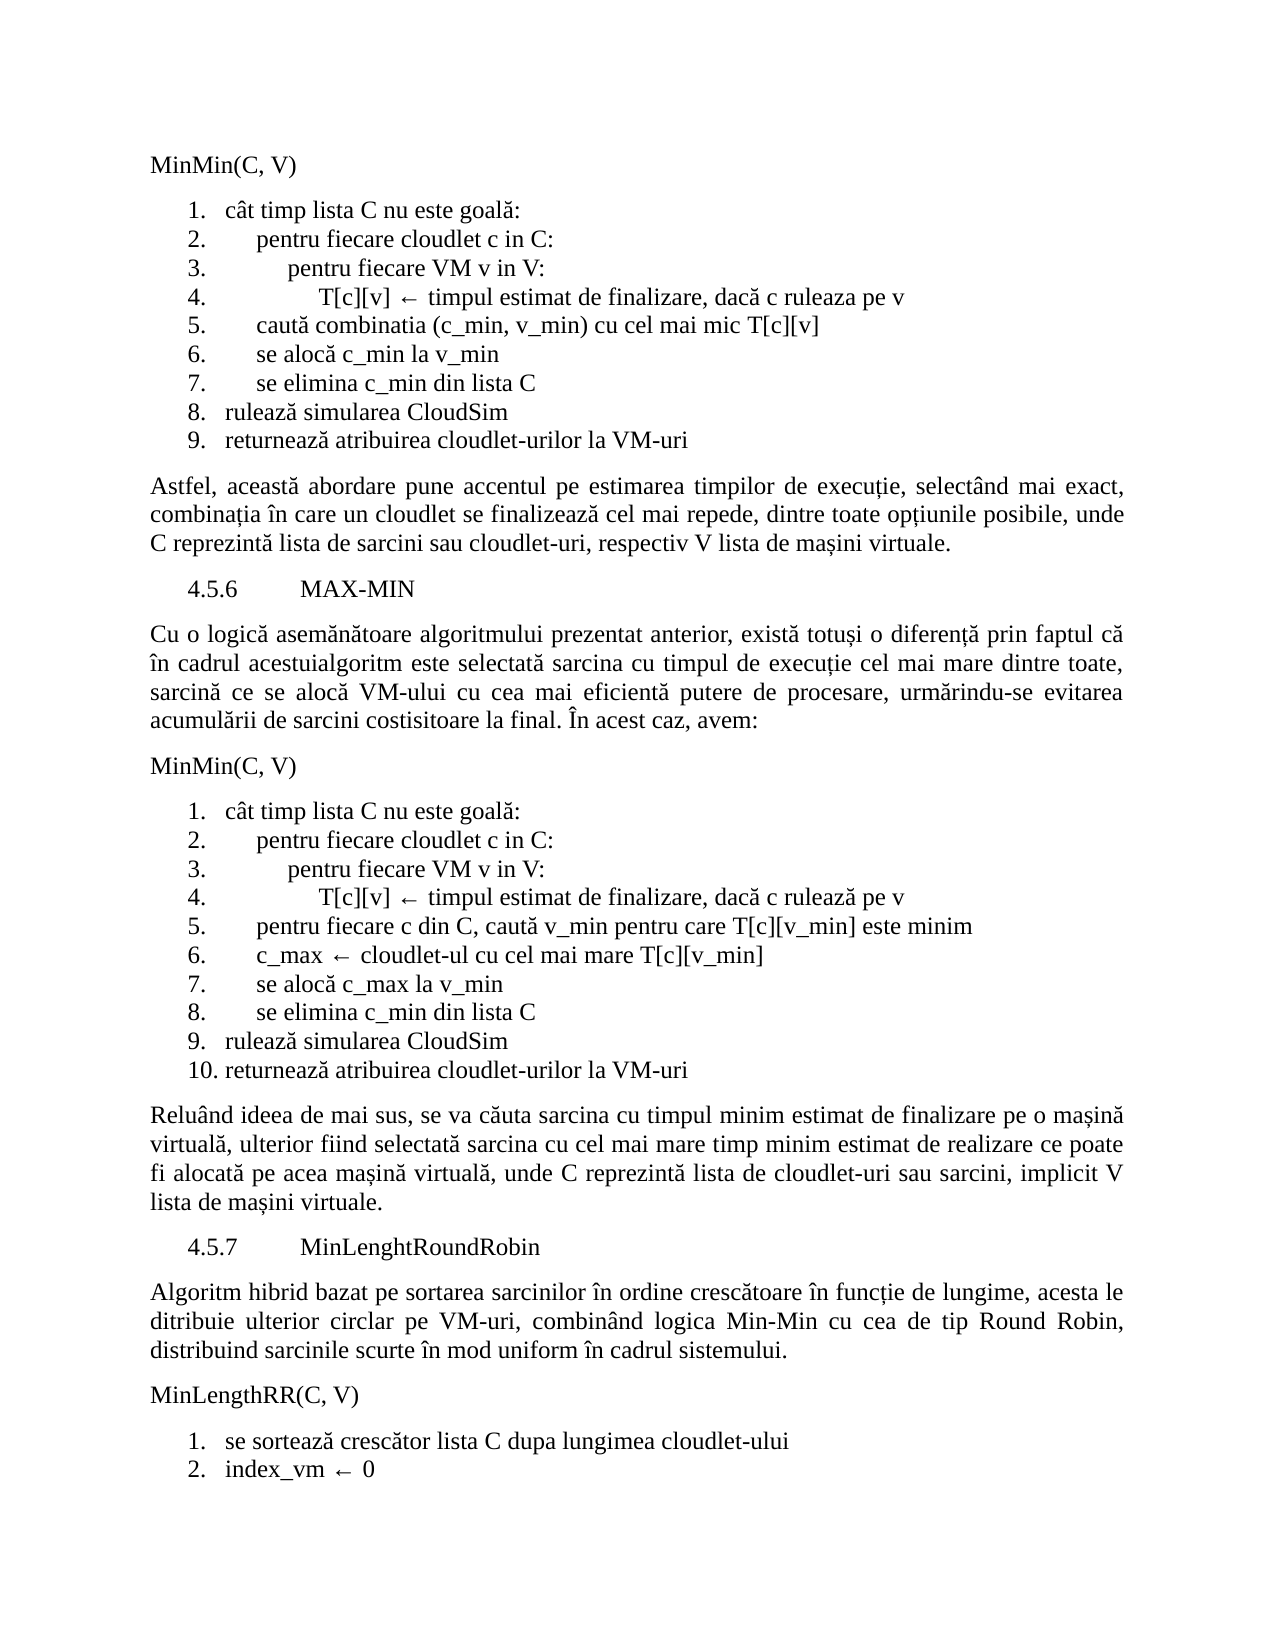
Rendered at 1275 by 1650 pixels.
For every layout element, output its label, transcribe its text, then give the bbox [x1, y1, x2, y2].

list se alocă c_max la v_min [187, 969, 1125, 997]
list returnează atribuirea cloudlet-urilor la VM-uri [187, 1055, 1125, 1084]
list MinLenghtRoundRobin [187, 1232, 1125, 1261]
list index_vm 0 [187, 1454, 1125, 1483]
text Astfel, această abordare pune accentul pe estimarea timpilor de execuție, selectând mai exact, combinația în care un cloudlet se finalizează cel mai repede, dintre toate opțiunile posibile, unde C reprezintă lista de sarcini sau cloudlet-uri, respectiv V lista de mașini virtuale. [150, 471, 1125, 557]
list rulează simularea CloudSim [187, 1026, 1125, 1055]
list cât timp lista C nu este goală: [187, 195, 1125, 224]
list pentru fiecare VM v in V: [187, 253, 1125, 282]
text MinMin(C, V) [150, 150, 1125, 179]
text Reluând ideea de mai sus, se va căuta sarcina cu timpul minim estimat de finalizare pe o mașină virtuală, ulterior fiind selectată sarcina cu cel mai mare timp minim estimat de realizare ce poate fi alocată pe acea mașină virtuală, unde C reprezintă lista de cloudlet-uri sau sarcini, implicit V lista de mașini virtuale. [150, 1100, 1125, 1215]
text Algoritm hibrid bazat pe sortarea sarcinilor în ordine crescătoare în funcție de lungime, acesta le ditribuie ulterior circlar pe VM-uri, combinând logica Min-Min cu cea de tip Round Robin, distribuind sarcinile scurte în mod uniform în cadrul sistemului. [150, 1277, 1125, 1364]
text Cu o logică asemănătoare algoritmului prezentat anterior, există totuși o diferență prin faptul că în cadrul acestuialgoritm este selectată sarcina cu timpul de execuție cel mai mare dintre toate, sarcină ce se alocă VM-ului cu cea mai eficientă putere de procesare, urmărindu-se evitarea acumulării de sarcini costisitoare la final. În acest caz, avem: [150, 619, 1125, 734]
list pentru fiecare VM v in V: [187, 854, 1125, 882]
list pentru fiecare c din C, caută v_min pentru care T[c][v_min] este minim [187, 911, 1125, 940]
list T[c][v] timpul estimat de finalizare, dacă c rulează pe v [187, 882, 1125, 911]
text MinMin(C, V) [150, 751, 1125, 779]
list MAX-MIN [187, 574, 1125, 602]
list se alocă c_min la v_min [187, 339, 1125, 368]
list c_max cloudlet-ul cu cel mai mare T[c][v_min] [187, 940, 1125, 969]
list caută combinatia (c_min, v_min) cu cel mai mic T[c][v] [187, 310, 1125, 339]
list se elimina c_min din lista C [187, 997, 1125, 1026]
text MinLengthRR(C, V) [150, 1380, 1125, 1409]
list rulează simularea CloudSim [187, 397, 1125, 425]
list returnează atribuirea cloudlet-urilor la VM-uri [187, 425, 1125, 454]
list T[c][v] timpul estimat de finalizare, dacă c ruleaza pe v [187, 282, 1125, 310]
list se elimina c_min din lista C [187, 368, 1125, 397]
list pentru fiecare cloudlet c in C: [187, 825, 1125, 854]
list cât timp lista C nu este goală: [187, 796, 1125, 825]
list pentru fiecare cloudlet c in C: [187, 224, 1125, 253]
list se sortează crescător lista C dupa lungimea cloudlet-ului [187, 1426, 1125, 1454]
